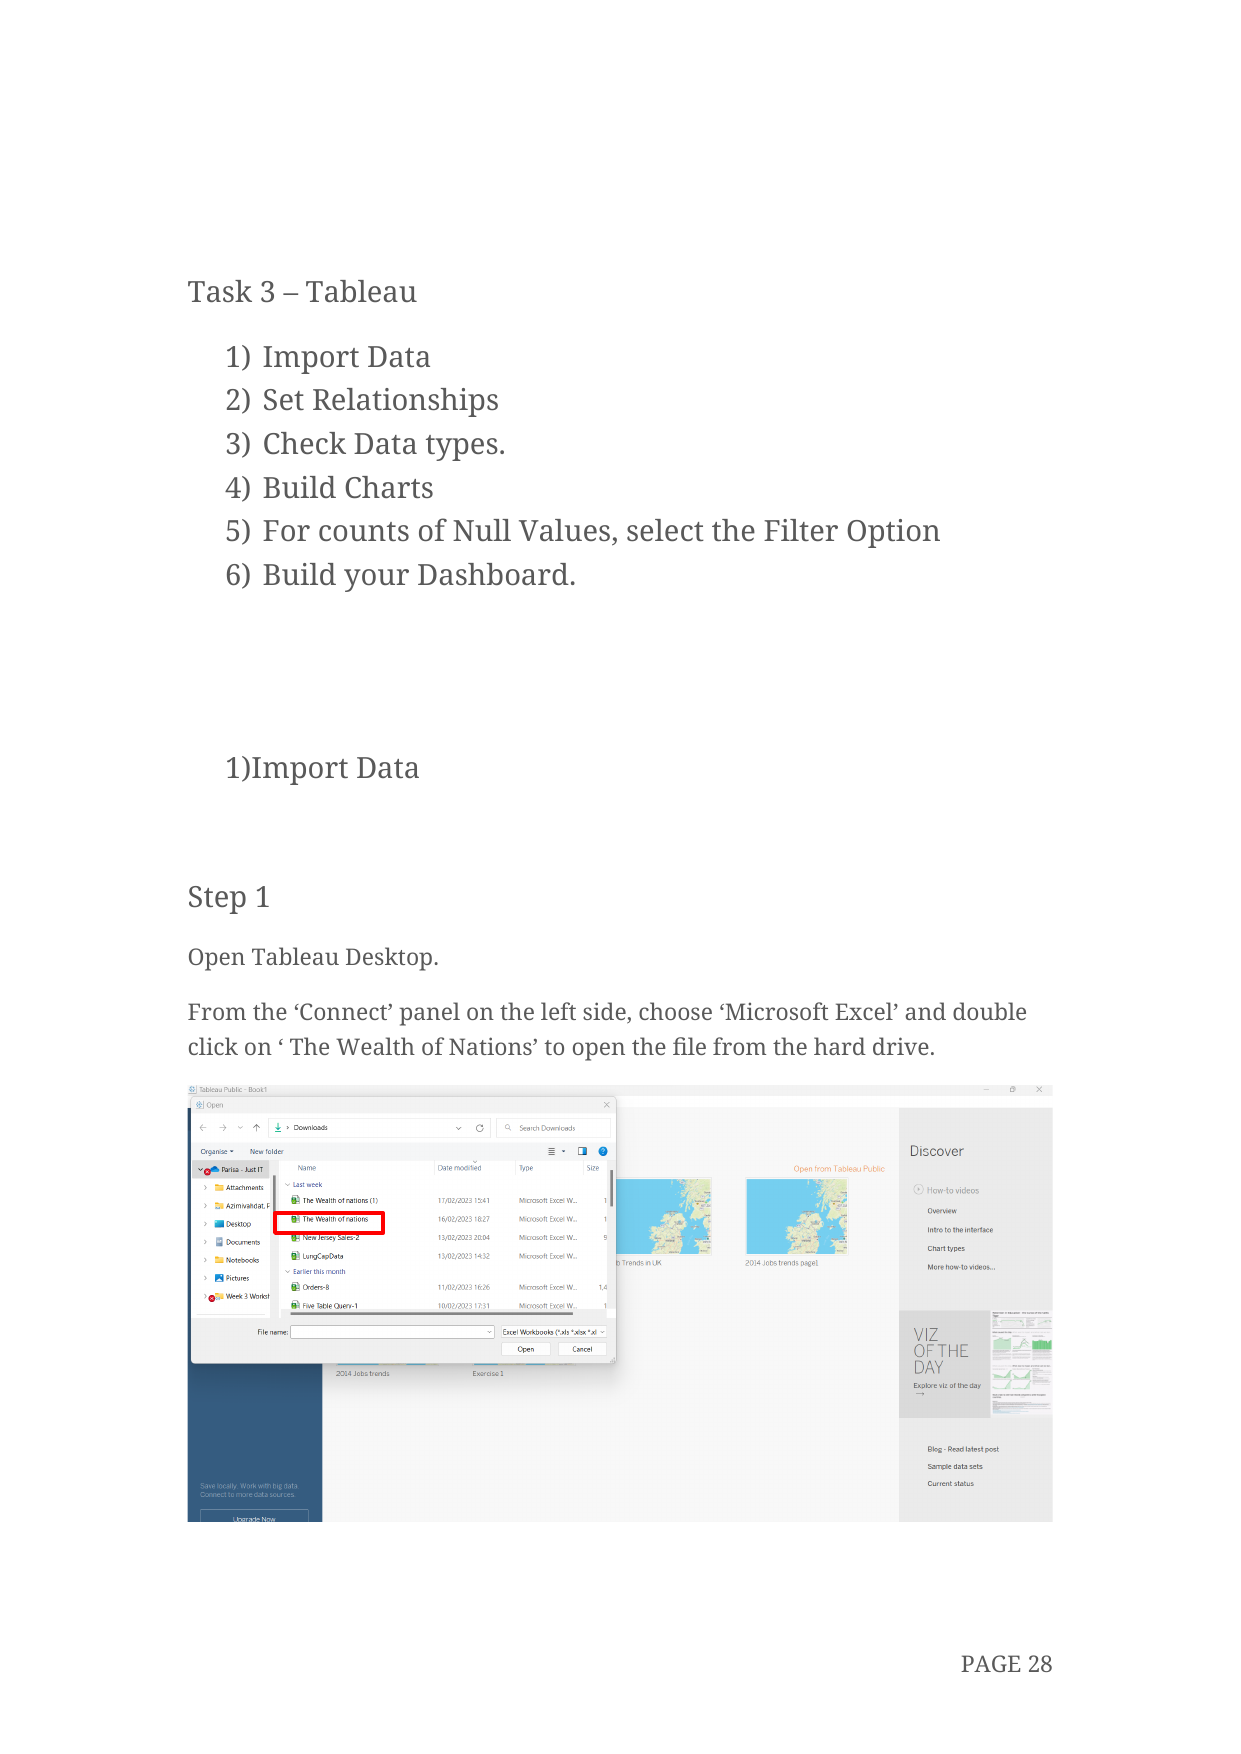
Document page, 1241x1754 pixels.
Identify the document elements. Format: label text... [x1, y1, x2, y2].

picture [187, 1085, 1053, 1522]
list Check Data types. [225, 423, 1053, 463]
list Build your Dashboard. [225, 554, 1053, 594]
text From the ‘Connect’ panel on the left side, choose ‘Microsoft Excel’ and double click on ‘ The Wealth of Nations’ to open the file from the hard drive. [187, 996, 1053, 1062]
list For counts of Null Values, select the Filter Option [225, 511, 1053, 550]
text Task 3 – Tableau [187, 271, 1053, 311]
text Step 1 [187, 877, 1053, 916]
list Set Relationships [225, 379, 1053, 419]
list Import Data [225, 336, 1053, 376]
text 1)Import Data [225, 748, 1053, 787]
text Open Tableau Desktop. [187, 941, 1053, 972]
list Build Charts [225, 467, 1053, 507]
